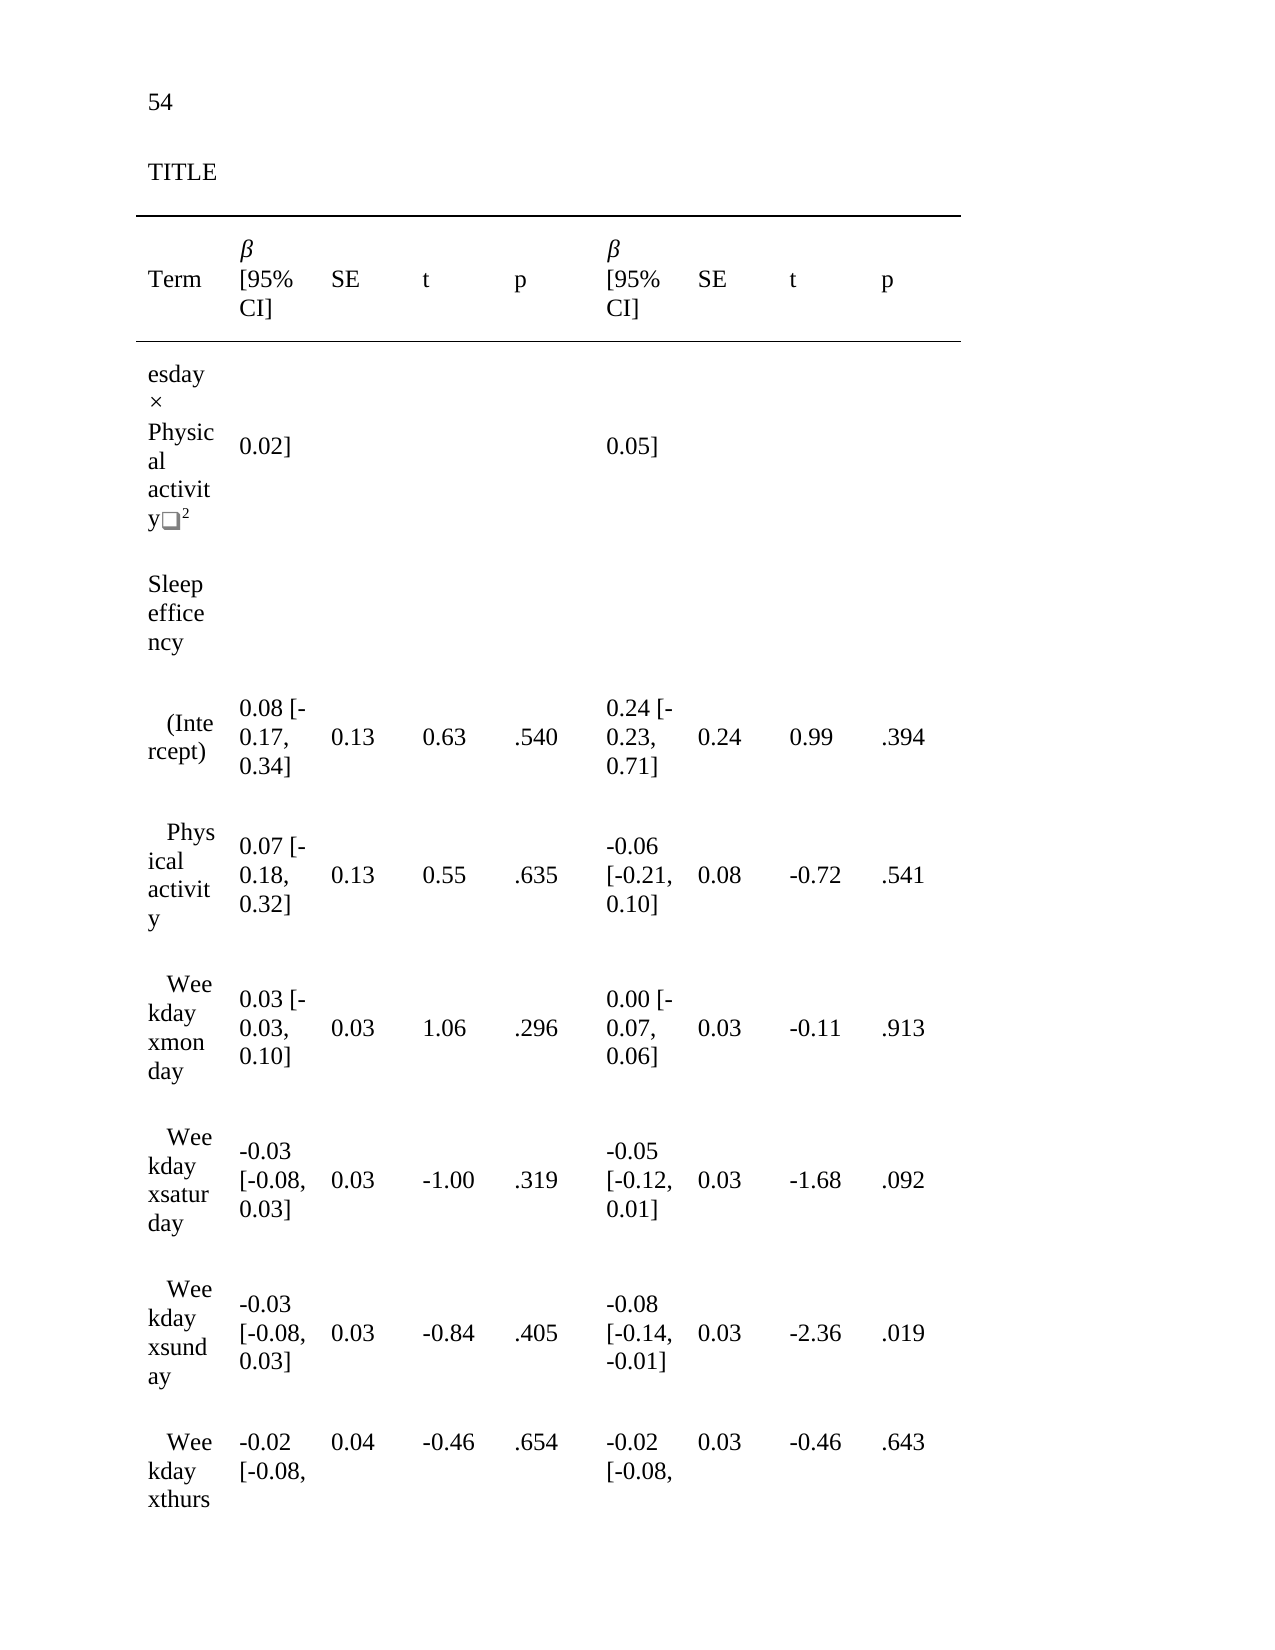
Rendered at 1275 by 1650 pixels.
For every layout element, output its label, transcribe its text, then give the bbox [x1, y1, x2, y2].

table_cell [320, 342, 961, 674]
table_header Term [136, 217, 228, 341]
table_header [95% CI] [228, 217, 319, 341]
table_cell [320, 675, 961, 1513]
table_header SE [686, 217, 778, 341]
table_header p [870, 217, 961, 341]
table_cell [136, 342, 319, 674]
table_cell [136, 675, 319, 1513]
table_header p [503, 217, 595, 341]
table_header t [778, 217, 870, 341]
table_header [95% CI] [595, 217, 686, 341]
table_header t [411, 217, 503, 341]
table_header SE [320, 217, 411, 341]
